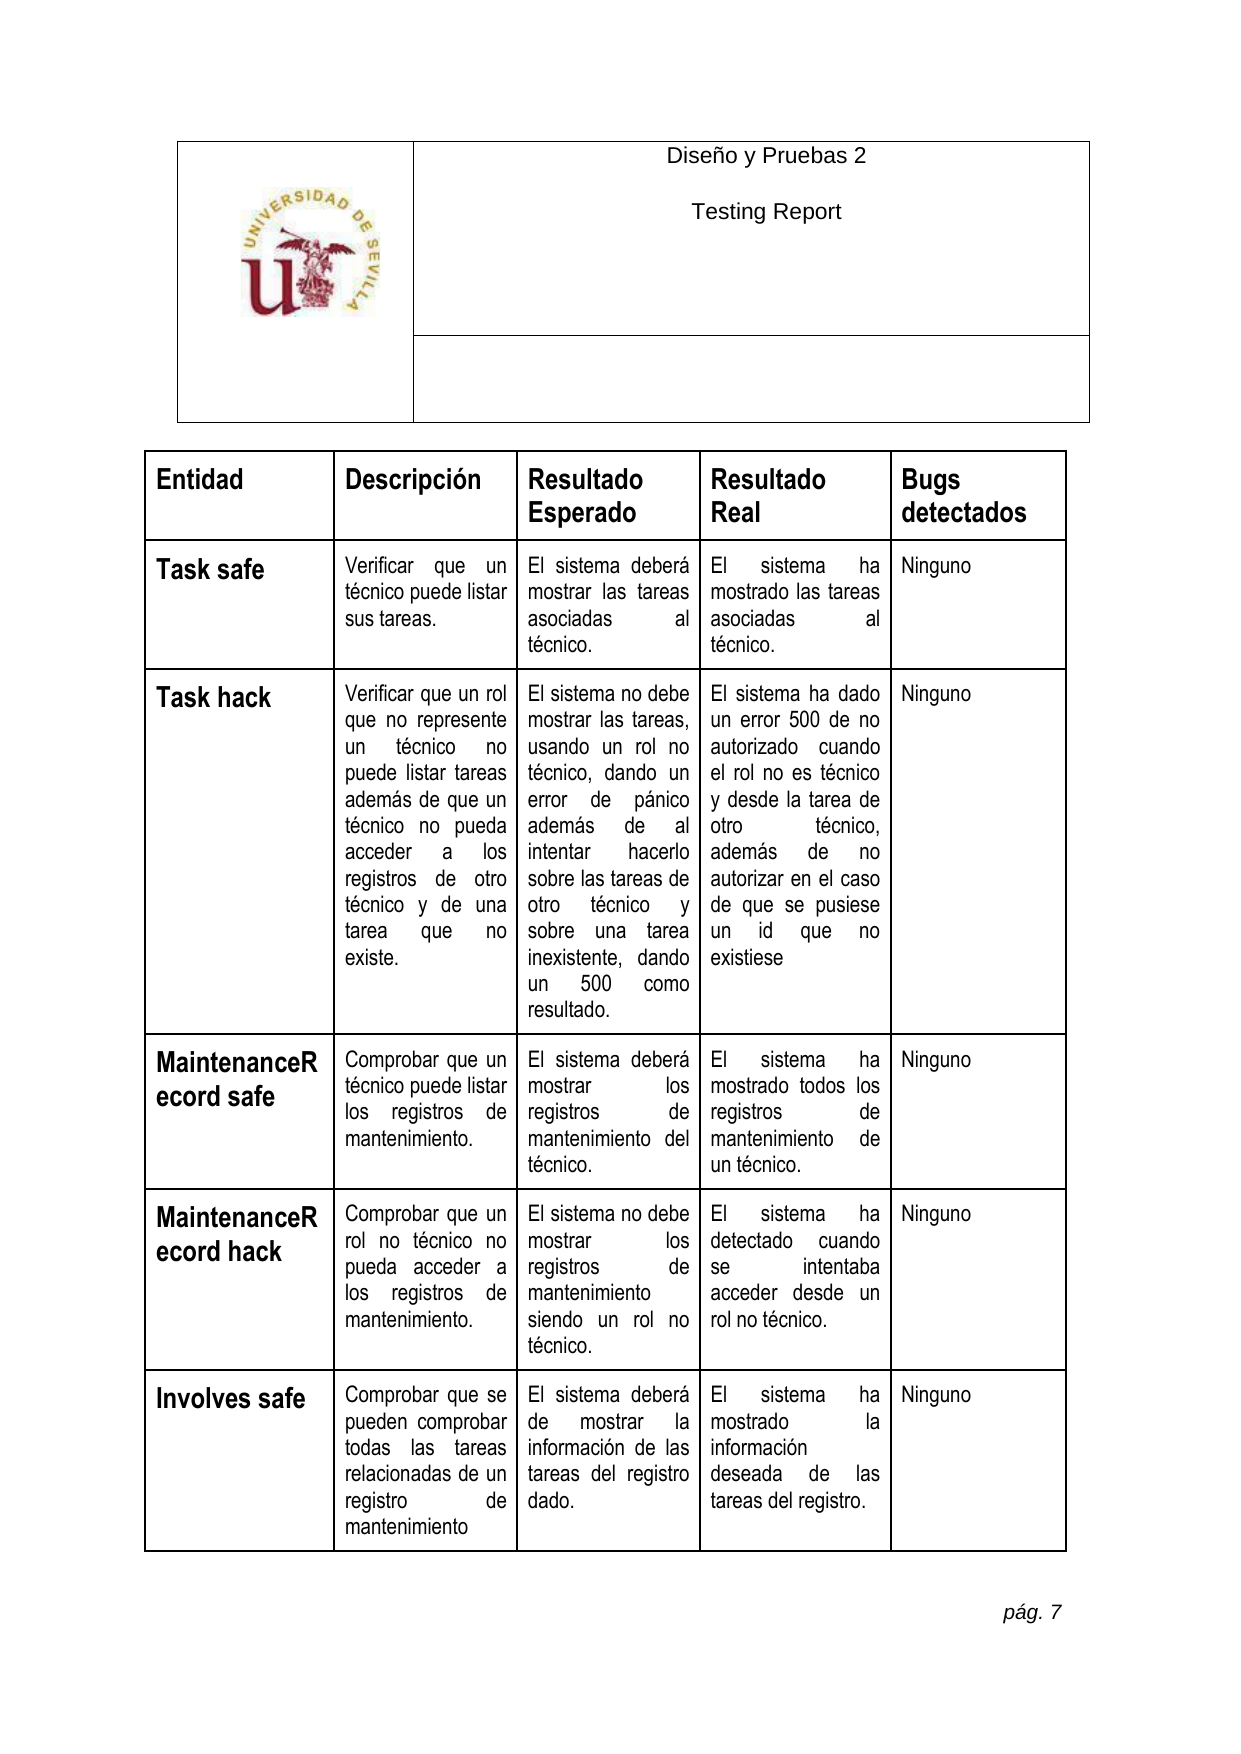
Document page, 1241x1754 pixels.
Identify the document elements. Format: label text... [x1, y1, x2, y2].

table_cell Ninguno [892, 1190, 1065, 1369]
table_cell Task hack [146, 670, 333, 1033]
table_header Entidad [146, 452, 333, 539]
table_header Resultado Real [701, 452, 890, 539]
table_cell El sistema ha dado un error 500 de no autorizado cuando el rol no es técnico y desde la tarea de otro técnico, además de no autorizar en el caso de que se pusiese un id que no existiese [701, 670, 890, 1033]
table_cell Comprobar que un técnico puede listar los registros de mantenimiento. [335, 1035, 516, 1188]
table_cell Task safe [146, 541, 333, 668]
picture [240, 187, 381, 317]
table_cell Ninguno [892, 541, 1065, 668]
table_header Bugs detectados [892, 452, 1065, 539]
table_cell El sistema ha detectado cuando se intentaba acceder desde un rol no técnico. [701, 1190, 890, 1369]
table_header Resultado Esperado [518, 452, 699, 539]
table_cell Ninguno [892, 1371, 1065, 1550]
table_cell Ninguno [892, 1035, 1065, 1188]
table_cell Involves safe [146, 1371, 333, 1550]
table_cell El sistema no debe mostrar los registros de mantenimiento siendo un rol no técnico. [518, 1190, 699, 1369]
table_cell Comprobar que un rol no técnico no pueda acceder a los registros de mantenimiento. [335, 1190, 516, 1369]
table_cell El sistema ha mostrado las tareas asociadas al técnico. [701, 541, 890, 668]
table_cell El sistema deberá mostrar las tareas asociadas al técnico. [518, 541, 699, 668]
table_cell El sistema deberá de mostrar la información de las tareas del registro dado. [518, 1371, 699, 1550]
table_cell El sistema deberá mostrar los registros de mantenimiento del técnico. [518, 1035, 699, 1188]
table_header Descripción [335, 452, 516, 539]
table_cell El sistema no debe mostrar las tareas, usando un rol no técnico, dando un error de pánico además de al intentar hacerlo sobre las tareas de otro técnico y sobre una tarea inexistente, dando un 500 como resultado. [518, 670, 699, 1033]
table_cell Comprobar que se pueden comprobar todas las tareas relacionadas de un registro de mantenimiento siendo el técnico de ese registro. [335, 1371, 516, 1550]
table_cell MaintenanceRecord safe [146, 1035, 333, 1188]
table_cell El sistema ha mostrado todos los registros de mantenimiento de un técnico. [701, 1035, 890, 1188]
table_cell Ninguno [892, 670, 1065, 1033]
table_cell MaintenanceRecord hack [146, 1190, 333, 1369]
table_cell Verificar que un técnico puede listar sus tareas. [335, 541, 516, 668]
table_cell Verificar que un rol que no represente un técnico no puede listar tareas además de que un técnico no pueda acceder a los registros de otro técnico y de una tarea que no existe. [335, 670, 516, 1033]
table_cell El sistema ha mostrado la información deseada de las tareas del registro. [701, 1371, 890, 1550]
